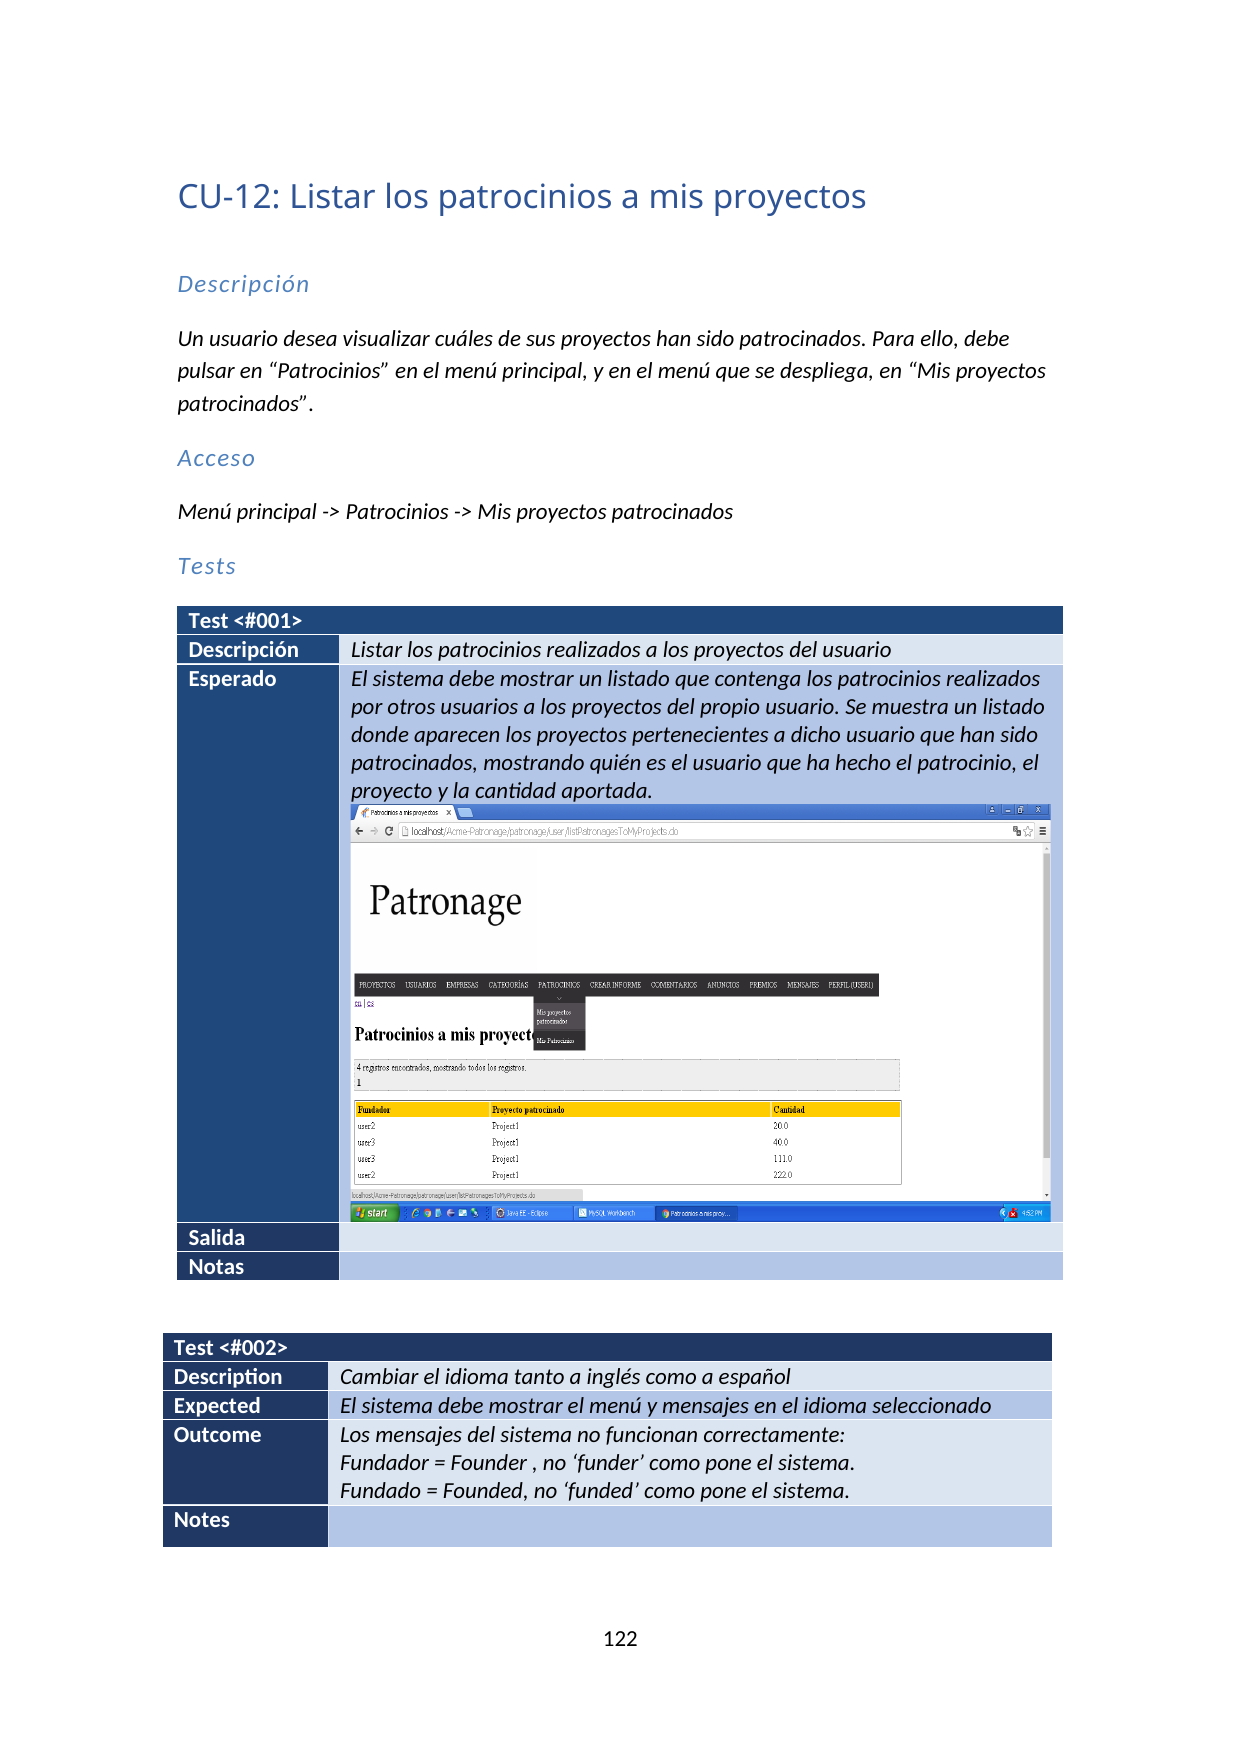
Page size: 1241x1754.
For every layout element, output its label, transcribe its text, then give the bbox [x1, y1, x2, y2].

table_cell Notes [163, 1506, 328, 1547]
table_cell Los mensajes del sistema no funcionan correctamente: Fundador = Founder , no ‘funder’ como pone el sistema. Fundado = Founded, no ‘funded’ como pone el sistema. [329, 1420, 1052, 1504]
text Menú principal -> Patrocinios -> Mis proyectos patrocinados [177, 497, 1063, 526]
table_cell El sistema debe mostrar el menú y mensajes en el idioma seleccionado [329, 1391, 1052, 1419]
table_cell Expected [163, 1391, 328, 1419]
table_cell Esperado [177, 665, 339, 1222]
picture [350, 804, 1051, 1222]
table_cell El sistema debe mostrar un listado que contenga los patrocinios realizados por otros usuarios a los proyectos del propio usuario. Se muestra un listado donde aparecen los proyectos pertenecientes a dicho usuario que han sido patrocinados, mostrando quién es el usuario que ha hecho el patrocinio, el proyecto y la cantidad aportada. [340, 665, 1063, 1222]
table_cell Outcome [163, 1420, 328, 1504]
table_cell Listar los patrocinios realizados a los proyectos del usuario [340, 635, 1063, 663]
table_cell Notas [177, 1252, 339, 1280]
table_cell [329, 1506, 1052, 1547]
table_cell Cambiar el idioma tanto a inglés como a español [329, 1362, 1052, 1390]
subtitle CU-12: Listar los patrocinios a mis proyectos [177, 173, 1063, 218]
table_cell [340, 1252, 1063, 1280]
list Acceso [177, 442, 1063, 472]
text Un usuario desea visualizar cuáles de sus proyectos han sido patrocinados. Para ello, debe pulsar en “Patrocinios” en el menú principal, y en el menú que se despliega, en “Mis proyectos patrocinados”. [177, 324, 1063, 417]
table_header Test <#002> [163, 1333, 1052, 1361]
table_cell Description [163, 1362, 328, 1390]
table_cell [340, 1223, 1063, 1251]
list Tests [177, 551, 1063, 581]
table_header Test <#001> [177, 606, 1063, 634]
table_cell Descripción [177, 635, 339, 663]
list Descripción [177, 268, 1063, 299]
table_cell Salida [177, 1223, 339, 1251]
